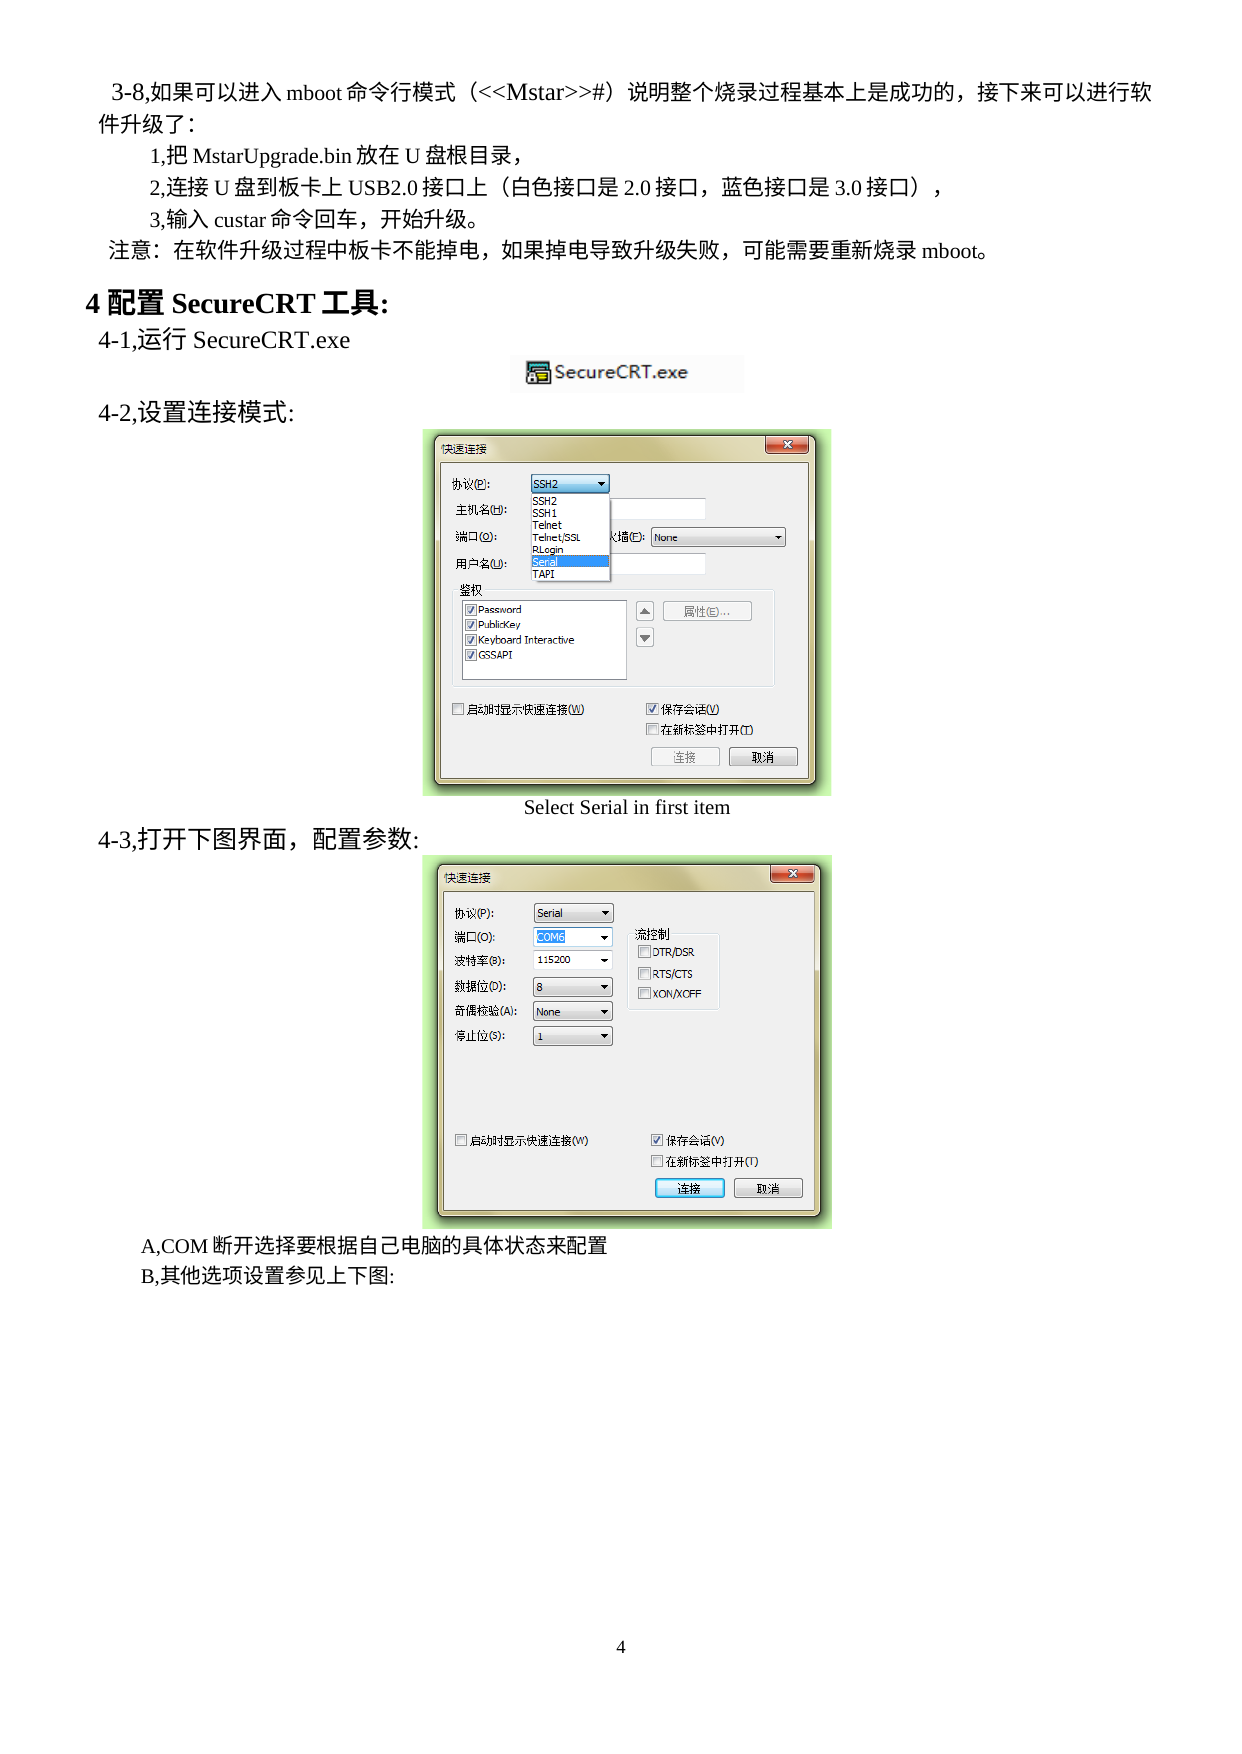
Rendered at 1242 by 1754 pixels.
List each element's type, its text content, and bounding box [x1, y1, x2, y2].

text 3,输入custar命令回车，开始升级。 [75, 202, 1167, 233]
picture [422, 855, 832, 1229]
picture [509, 355, 745, 393]
text B,其他选项设置参见上下图: [141, 1259, 1169, 1289]
text 3-8,如果可以进入mboot命令行模式（<<Mstar>>#）说明整个烧录过程基本上是成功的，接下来可以进行软件升级了： [98, 75, 1167, 138]
text 4 配置SecureCRT工具: [85, 290, 1169, 319]
text 4-2,设置连接模式: [86, 393, 1169, 429]
text 2,连接U盘到板卡上USB2.0接口上（白色接口是2.0接口，蓝色接口是3.0接口）， [149, 170, 1167, 202]
text 4-3,打开下图界面，配置参数: [98, 819, 1169, 856]
text Select Serial in first item [85, 795, 1169, 819]
picture [422, 429, 832, 796]
text A,COM断开选择要根据自己电脑的具体状态来配置 [141, 1229, 1169, 1259]
text 注意：在软件升级过程中板卡不能掉电，如果掉电导致升级失败，可能需要重新烧录mboot。 [108, 233, 1167, 265]
text 1,把MstarUpgrade.bin放在U盘根目录， [75, 138, 1167, 170]
text 4-1,运行SecureCRT.exe [86, 319, 1169, 356]
